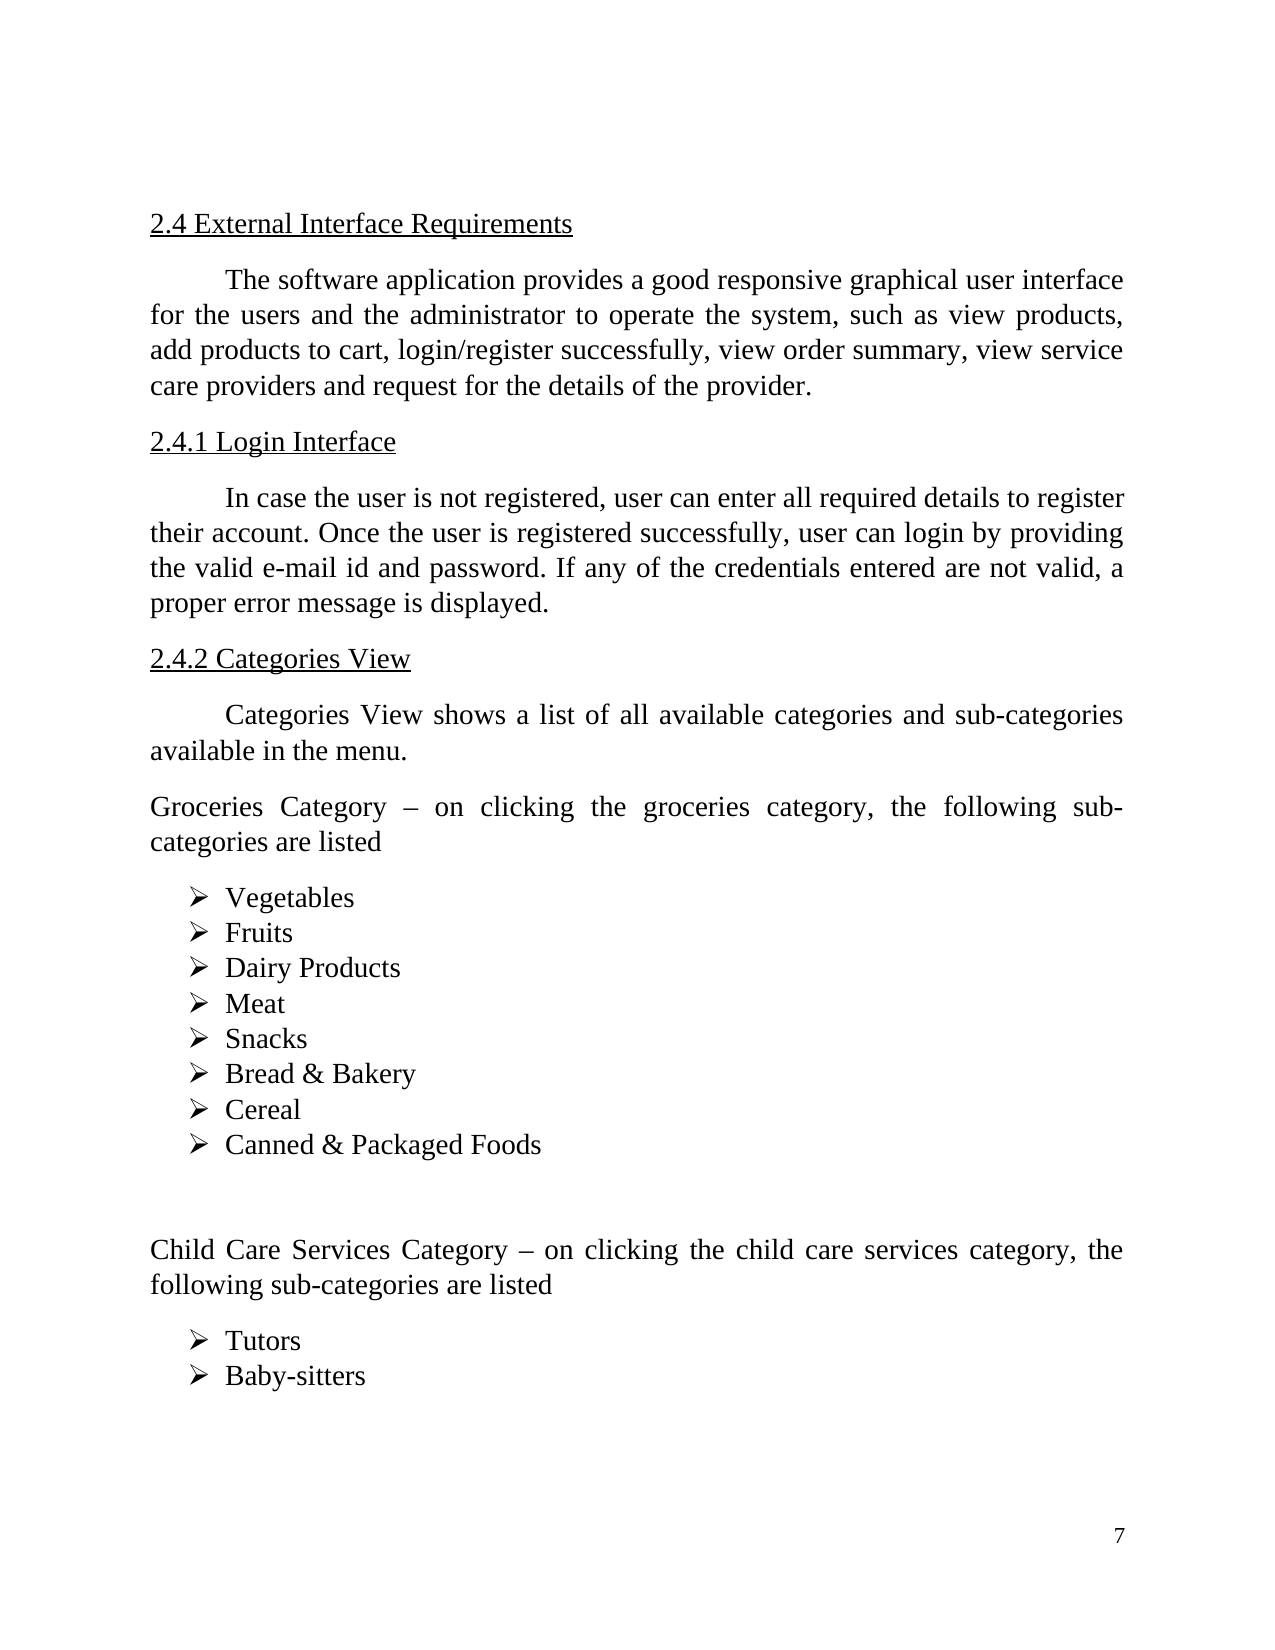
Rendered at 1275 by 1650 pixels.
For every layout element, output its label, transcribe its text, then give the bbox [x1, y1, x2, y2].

text 2.4.2 Categories View [150, 641, 1125, 675]
text Categories View shows a list of all available categories and sub-categories available in the menu. [150, 697, 1125, 766]
text The software application provides a good responsive graphical user interface for the users and the administrator to operate the system, such as view products, add products to cart, login/register successfully, view order summary, view service care providers and request for the details of the provider. [150, 262, 1125, 401]
list Dairy Products [187, 951, 1125, 984]
list Canned & Packaged Foods [187, 1127, 1125, 1161]
text 2.4 External Interface Requirements [150, 206, 1125, 239]
list Tutors [187, 1323, 1125, 1357]
list Snacks [187, 1021, 1125, 1055]
list Bread & Bakery [187, 1057, 1125, 1090]
list Vegetables [187, 880, 1125, 914]
text In case the user is not registered, user can enter all required details to register their account. Once the user is registered successfully, user can login by providing the valid e-mail id and password. If any of the credentials entered are not valid, a proper error message is displayed. [150, 480, 1125, 619]
text Groceries Category – on clicking the groceries category, the following sub-categories are listed [150, 789, 1125, 857]
text 2.4.1 Login Interface [150, 424, 1125, 457]
list Fruits [187, 915, 1125, 949]
text Child Care Services Category – on clicking the child care services category, the following sub-categories are listed [150, 1232, 1125, 1301]
list Meat [187, 986, 1125, 1019]
list Baby-sitters [187, 1358, 1125, 1392]
list Cereal [187, 1092, 1125, 1126]
